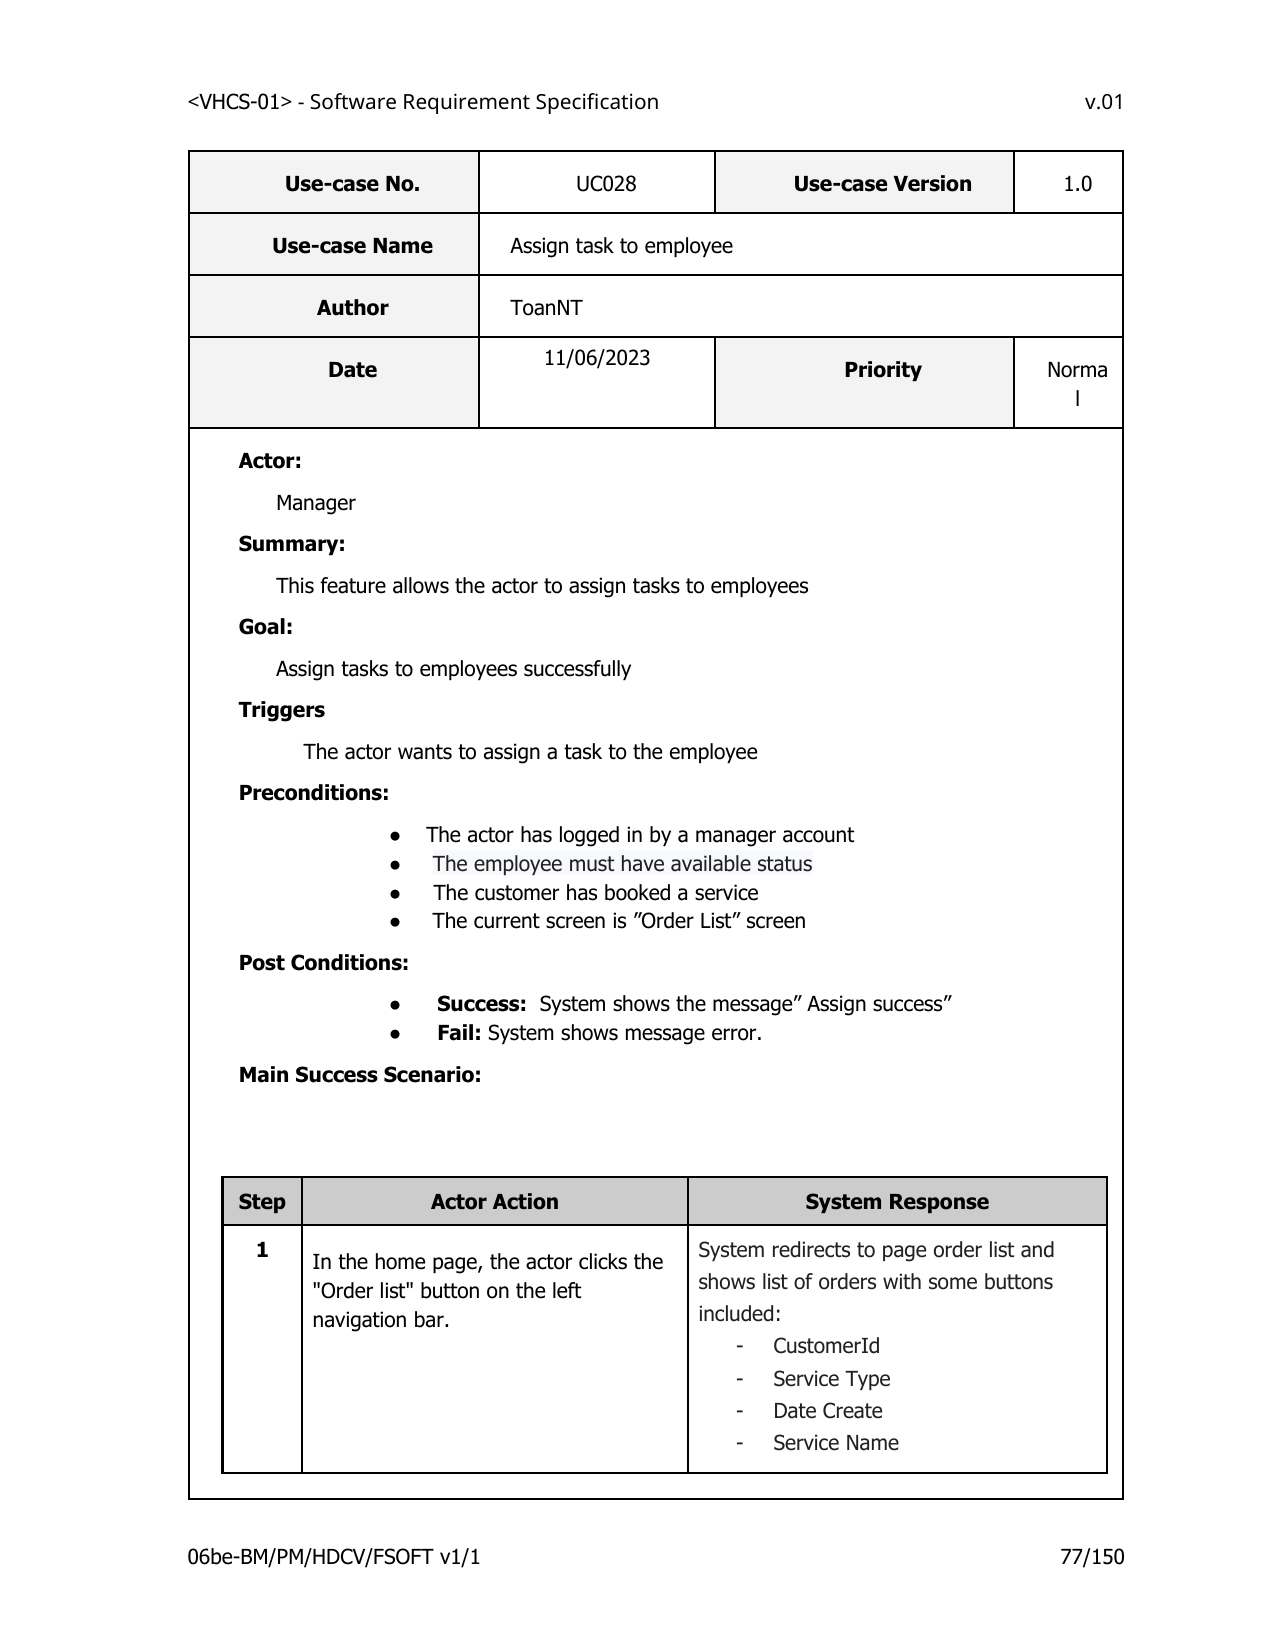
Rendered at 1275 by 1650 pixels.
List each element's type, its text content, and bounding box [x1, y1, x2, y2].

table_cell UC028 [480, 152, 714, 212]
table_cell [190, 429, 1122, 1498]
table_cell 11/06/2023 [480, 338, 714, 427]
table_cell Date [190, 338, 478, 427]
table_cell ToanNT [480, 276, 1122, 336]
table_cell Use-case Version [716, 152, 1013, 212]
table_cell 1.0 [1015, 152, 1122, 212]
table_cell Use-case No. [190, 152, 478, 212]
table_cell Use-case Name [190, 214, 478, 274]
table_cell Normal [1015, 338, 1122, 427]
table_cell Priority [716, 338, 1013, 427]
table_cell Assign task to employee [480, 214, 1122, 274]
table_cell Author [190, 276, 478, 336]
